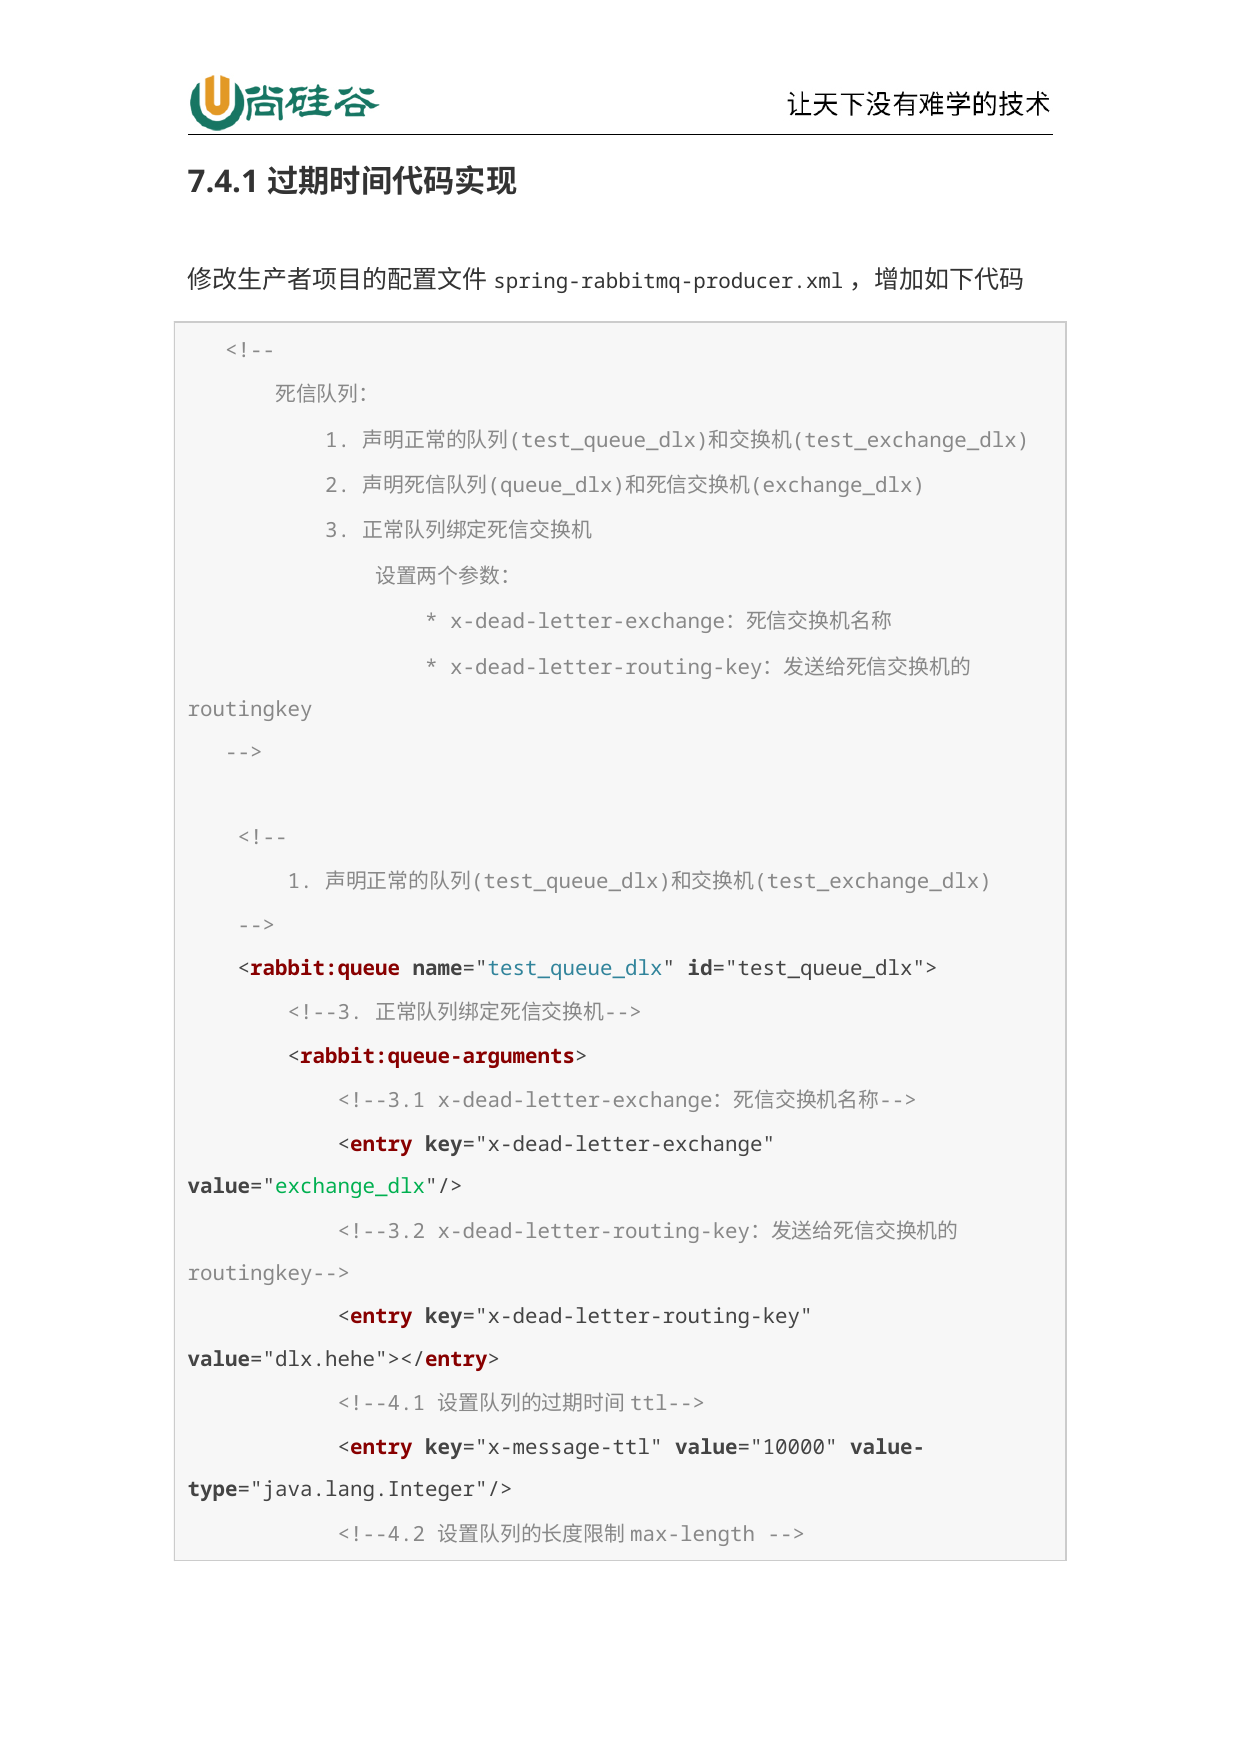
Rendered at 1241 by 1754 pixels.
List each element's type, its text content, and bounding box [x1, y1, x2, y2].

text <!--3.1 x-dead-letter-exchange：死信交换机名称--> [175, 1069, 1065, 1114]
text 2. 声明死信队列(queue_dlx)和死信交换机(exchange_dlx) [175, 454, 1065, 499]
text 1. 声明正常的队列(test_queue_dlx)和交换机(test_exchange_dlx) [175, 851, 1065, 895]
text 1. 声明正常的队列(test_queue_dlx)和交换机(test_exchange_dlx) [175, 409, 1065, 453]
text --> [175, 896, 1065, 939]
text 3. 正常队列绑定死信交换机 [175, 500, 1065, 544]
text <!--4.2 设置队列的长度限制 max-length --> [175, 1503, 1065, 1560]
text 死信队列： [175, 363, 1065, 408]
text <rabbit:queue-arguments> [175, 1027, 1065, 1069]
picture [187, 73, 1053, 132]
text 设置两个参数： [175, 545, 1065, 589]
text 修改生产者项目的配置文件 spring-rabbitmq-producer.xml ，增加如下代码 [187, 260, 1053, 296]
text <!-- [175, 808, 1065, 851]
text <!--3. 正常队列绑定死信交换机--> [175, 981, 1065, 1026]
text <entry key="x-message-ttl" value="10000" value-type="java.lang.Integer"/> [175, 1418, 1065, 1503]
text <entry key="x-dead-letter-routing-key" value="dlx.hehe"></entry> [175, 1287, 1065, 1372]
text * x-dead-letter-exchange：死信交换机名称 [175, 590, 1065, 635]
text <rabbit:queue name="test_queue_dlx" id="test_queue_dlx"> [175, 939, 1065, 981]
text <!--3.2 x-dead-letter-routing-key：发送给死信交换机的routingkey--> [175, 1200, 1065, 1287]
text --> [175, 723, 1065, 765]
text <!--4.1 设置队列的过期时间 ttl--> [175, 1372, 1065, 1417]
subtitle 7.4.1 过期时间代码实现 [187, 156, 1053, 202]
text <entry key="x-dead-letter-exchange" value="exchange_dlx"/> [175, 1115, 1065, 1200]
text <!-- [175, 323, 1065, 363]
text * x-dead-letter-routing-key：发送给死信交换机的routingkey [175, 636, 1065, 723]
